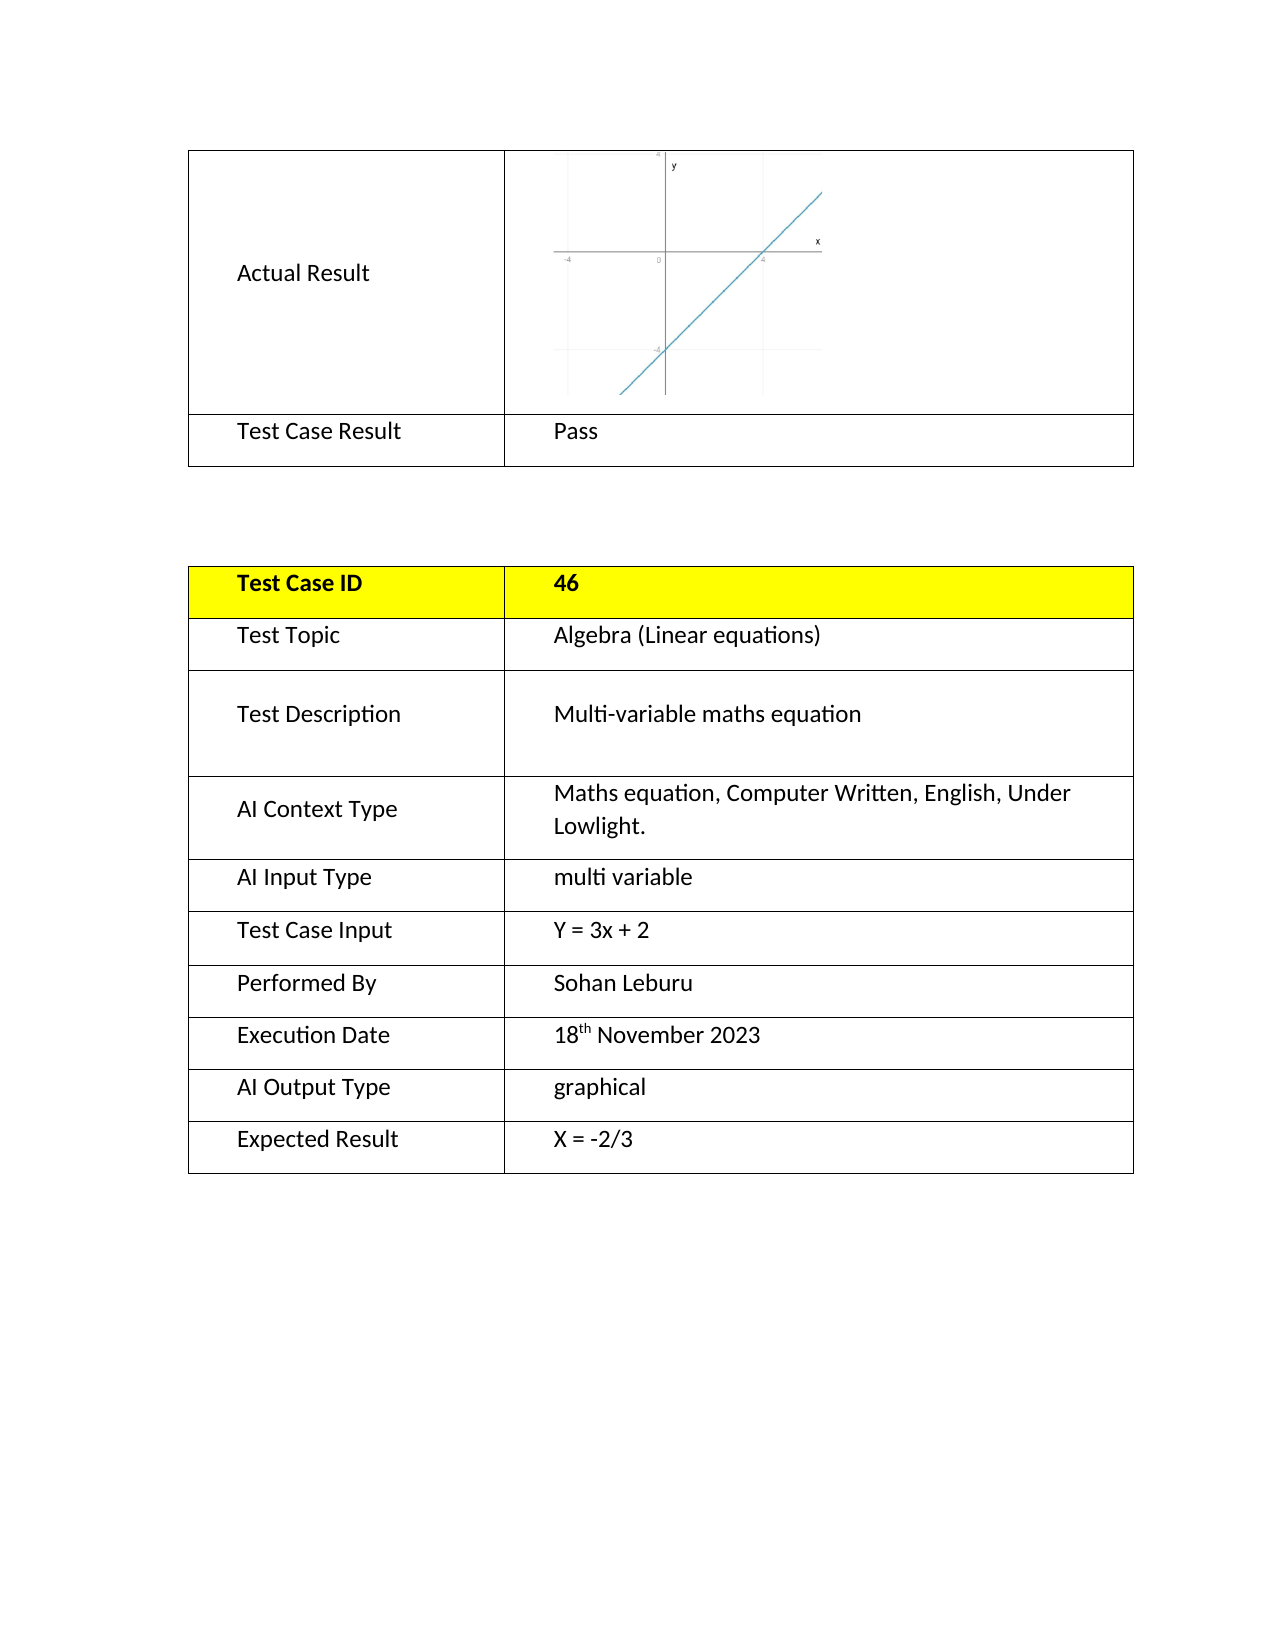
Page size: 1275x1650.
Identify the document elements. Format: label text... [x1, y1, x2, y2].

table_cell AI Input Type [189, 860, 504, 911]
table_cell Multi-variable maths equation [505, 671, 1133, 776]
table_header Test Case ID [189, 567, 504, 618]
table_cell Y = 3x + 2 [505, 912, 1133, 965]
table_cell AI Context Type [189, 777, 504, 859]
picture [553, 151, 823, 395]
table_cell X = -2/3 [505, 1122, 1133, 1173]
table_cell Algebra (Linear equations) [505, 619, 1133, 670]
table_cell AI Output Type [189, 1070, 504, 1121]
table_cell Test Description [189, 671, 504, 776]
table_cell Sohan Leburu [505, 966, 1133, 1017]
table_cell Test Case Input [189, 912, 504, 965]
table_cell Pass [505, 415, 1133, 466]
table_cell Expected Result [189, 1122, 504, 1173]
table_cell Maths equation, Computer Written, English, Under Lowlight. [505, 777, 1133, 859]
table_cell multi variable [505, 860, 1133, 911]
table_header 46 [505, 567, 1133, 618]
table_cell Test Topic [189, 619, 504, 670]
table_cell Performed By [189, 966, 504, 1017]
table_cell Actual Result [189, 151, 504, 413]
table_cell Execution Date [189, 1018, 504, 1069]
table_cell 18th November 2023 [505, 1018, 1133, 1069]
table_cell Test Case Result [189, 415, 504, 466]
table_cell [505, 151, 1133, 413]
table_cell graphical [505, 1070, 1133, 1121]
